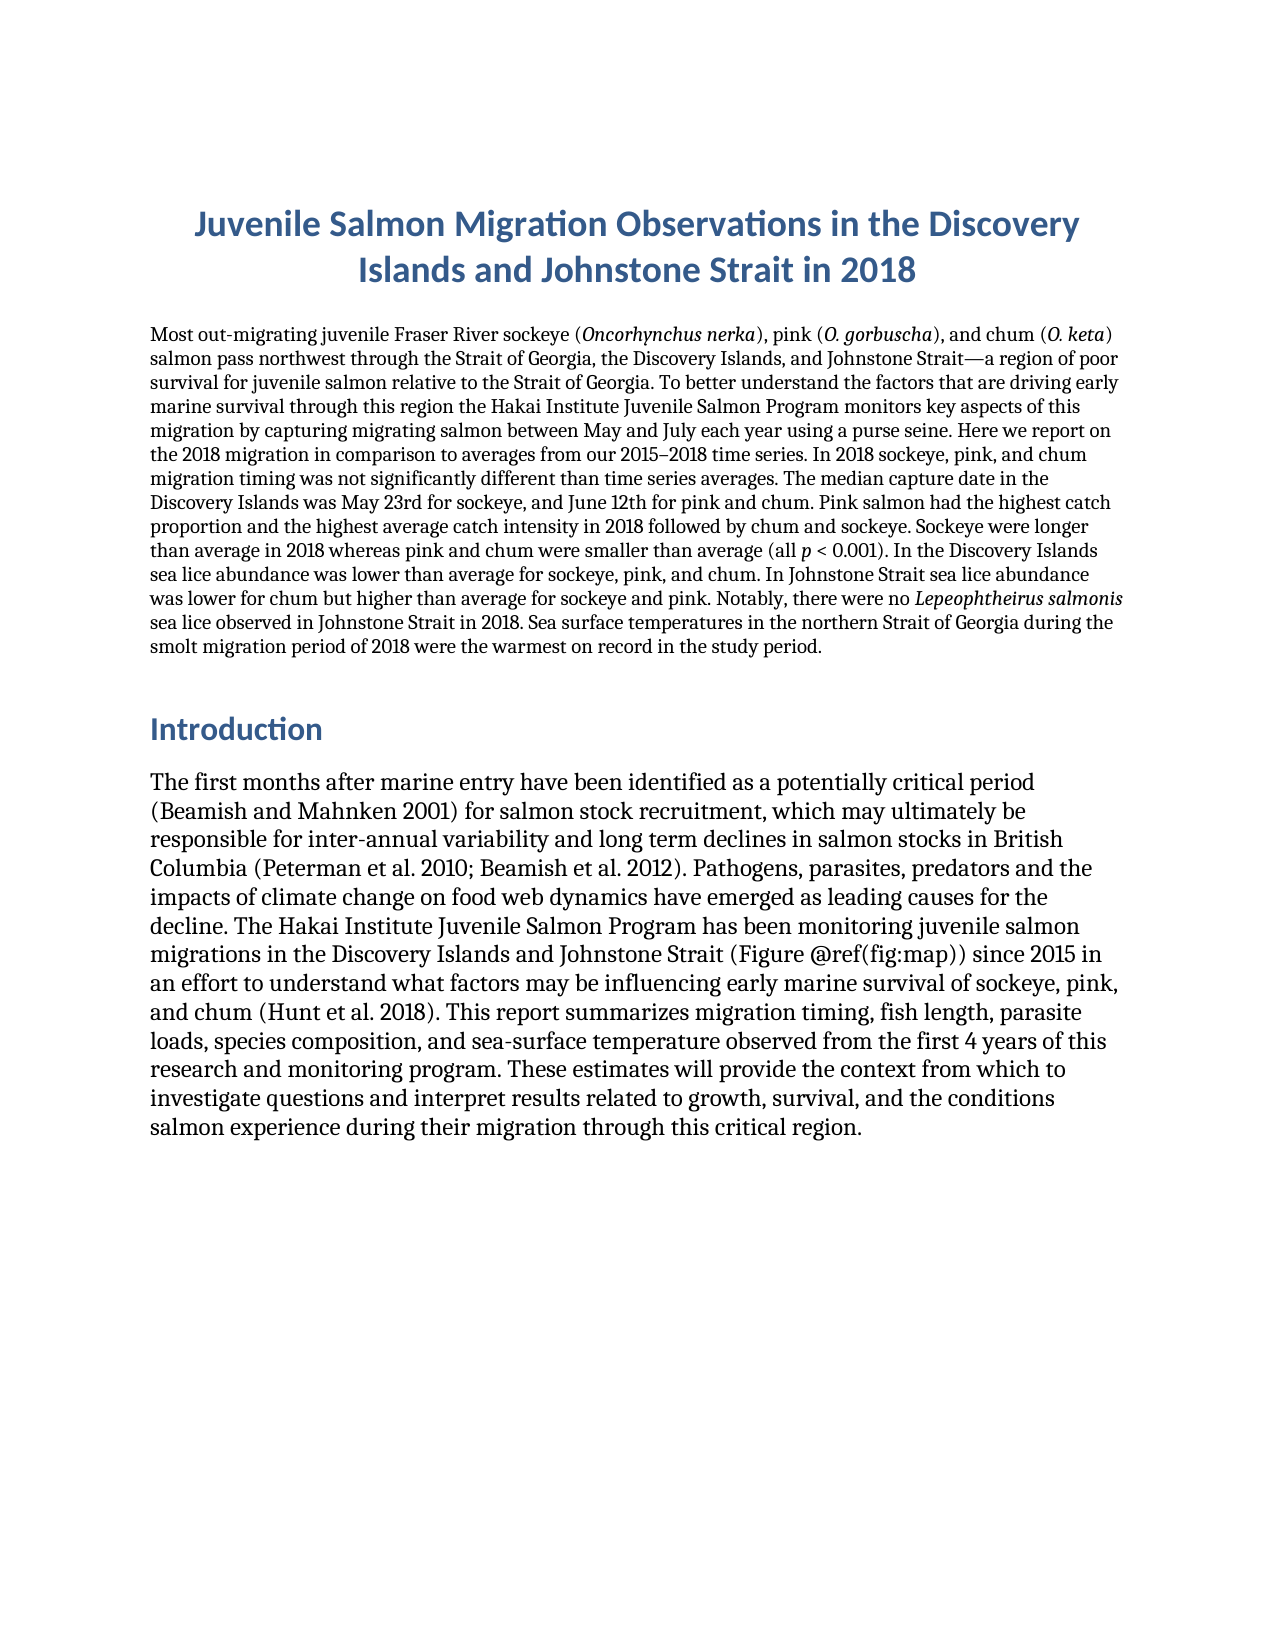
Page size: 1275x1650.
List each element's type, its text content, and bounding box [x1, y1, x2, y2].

title Juvenile Salmon Migration Observations in the Discovery Islands and Johnstone Strait in 2018 [150, 200, 1125, 292]
text The first months after marine entry have been identified as a potentially critical period (Beamish and Mahnken 2001) for salmon stock recruitment, which may ultimately be responsible for inter-annual variability and long term declines in salmon stocks in British Columbia (Peterman et al. 2010; Beamish et al. 2012). Pathogens, parasites, predators and the impacts of climate change on food web dynamics have emerged as leading causes for the decline. The Hakai Institute Juvenile Salmon Program has been monitoring juvenile salmon migrations in the Discovery Islands and Johnstone Strait (Figure @ref(fig:map)) since 2015 in an effort to understand what factors may be influencing early marine survival of sockeye, pink, and chum (Hunt et al. 2018). This report summarizes migration timing, fish length, parasite loads, species composition, and sea-surface temperature observed from the first 4 years of this research and monitoring program. These estimates will provide the context from which to investigate questions and interpret results related to growth, survival, and the conditions salmon experience during their migration through this critical region. [150, 768, 1125, 1142]
subtitle Introduction [150, 708, 1125, 749]
text Most out-migrating juvenile Fraser River sockeye (Oncorhynchus nerka), pink (O. gorbuscha), and chum (O. keta) salmon pass northwest through the Strait of Georgia, the Discovery Islands, and Johnstone Strait—a region of poor survival for juvenile salmon relative to the Strait of Georgia. To better understand the factors that are driving early marine survival through this region the Hakai Institute Juvenile Salmon Program monitors key aspects of this migration by capturing migrating salmon between May and July each year using a purse seine. Here we report on the 2018 migration in comparison to averages from our 2015–2018 time series. In 2018 sockeye, pink, and chum migration timing was not significantly different than time series averages. The median capture date in the Discovery Islands was May 23rd for sockeye, and June 12th for pink and chum. Pink salmon had the highest catch proportion and the highest average catch intensity in 2018 followed by chum and sockeye. Sockeye were longer than average in 2018 whereas pink and chum were smaller than average (all p < 0.001). In the Discovery Islands sea lice abundance was lower than average for sockeye, pink, and chum. In Johnstone Strait sea lice abundance was lower for chum but higher than average for sockeye and pink. Notably, there were no Lepeophtheirus salmonis sea lice observed in Johnstone Strait in 2018. Sea surface temperatures in the northern Strait of Georgia during the smolt migration period of 2018 were the warmest on record in the study period. [150, 323, 1125, 658]
